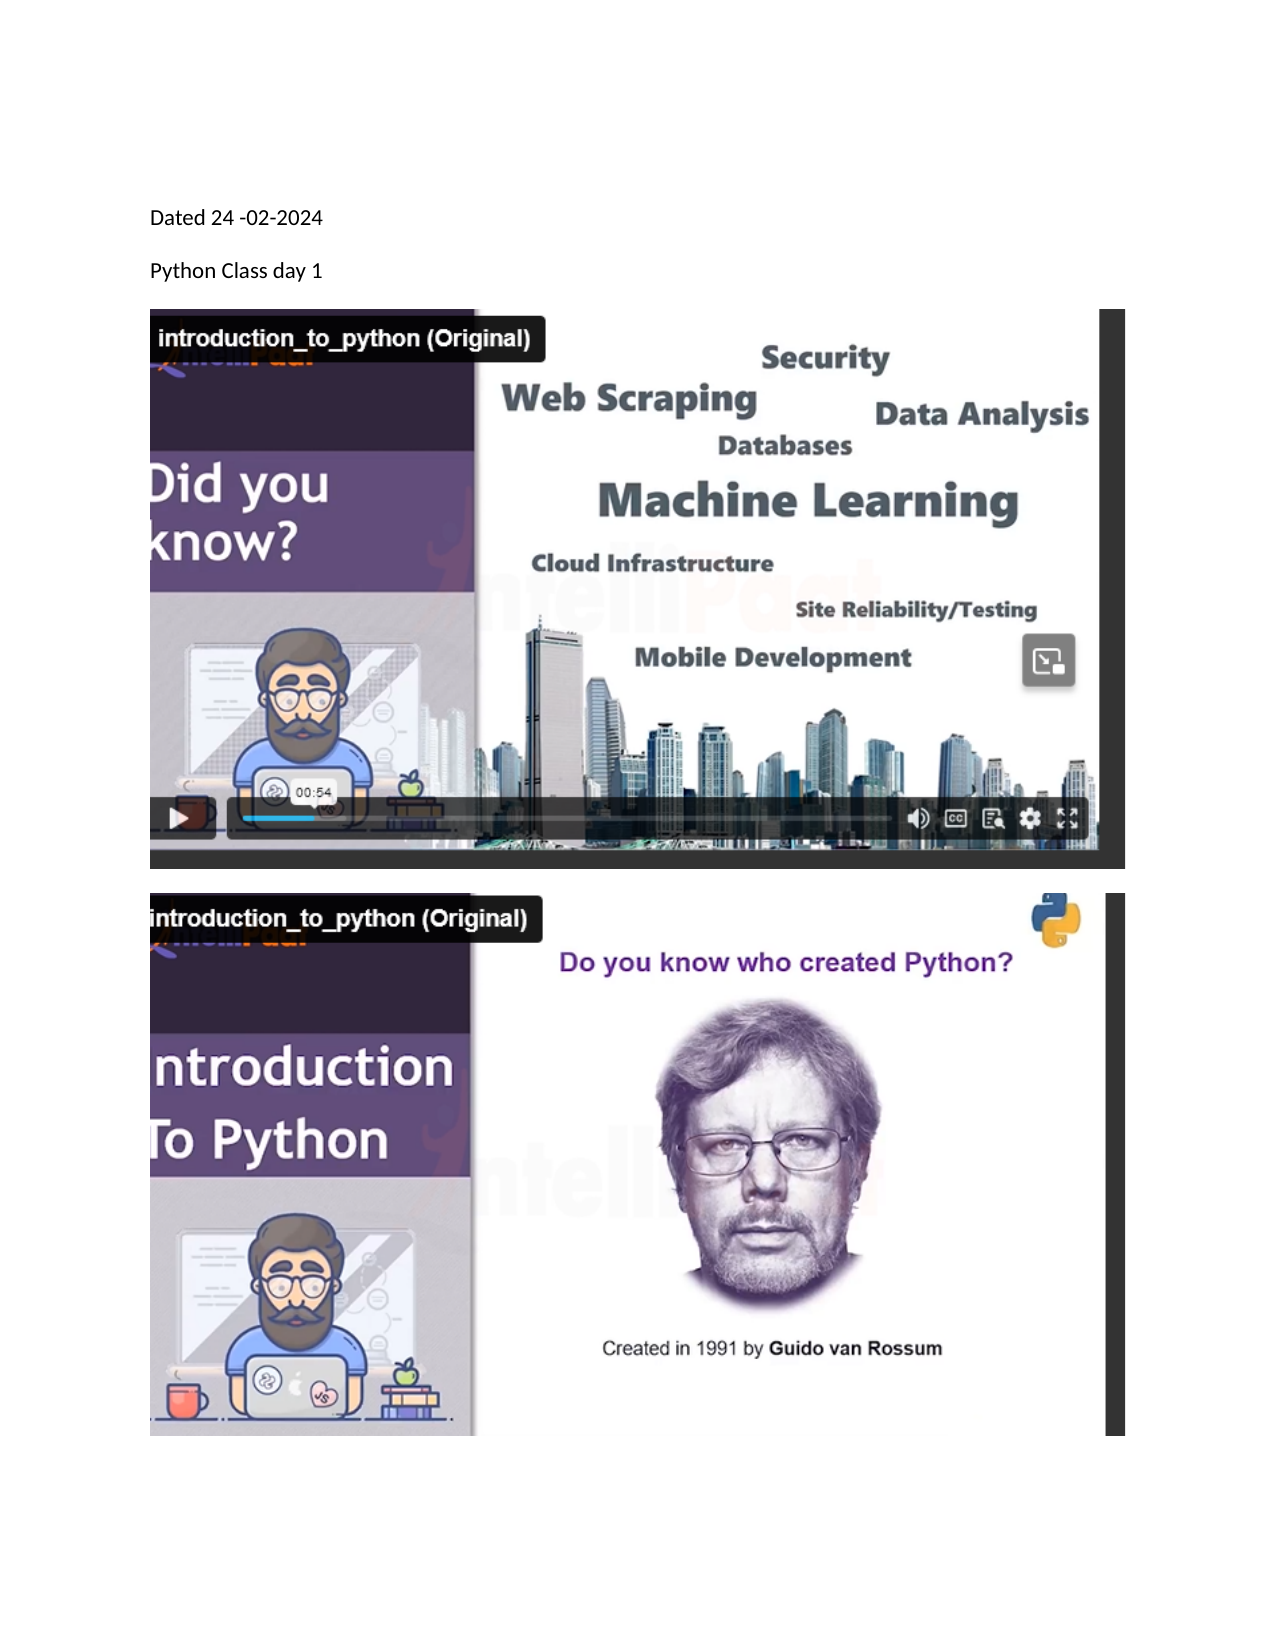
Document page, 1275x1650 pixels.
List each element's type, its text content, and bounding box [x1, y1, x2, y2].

picture [150, 893, 1125, 1436]
text Python Class day 1 [150, 256, 1125, 284]
picture [150, 309, 1125, 869]
text Dated 24 -02-2024 [150, 203, 1125, 231]
